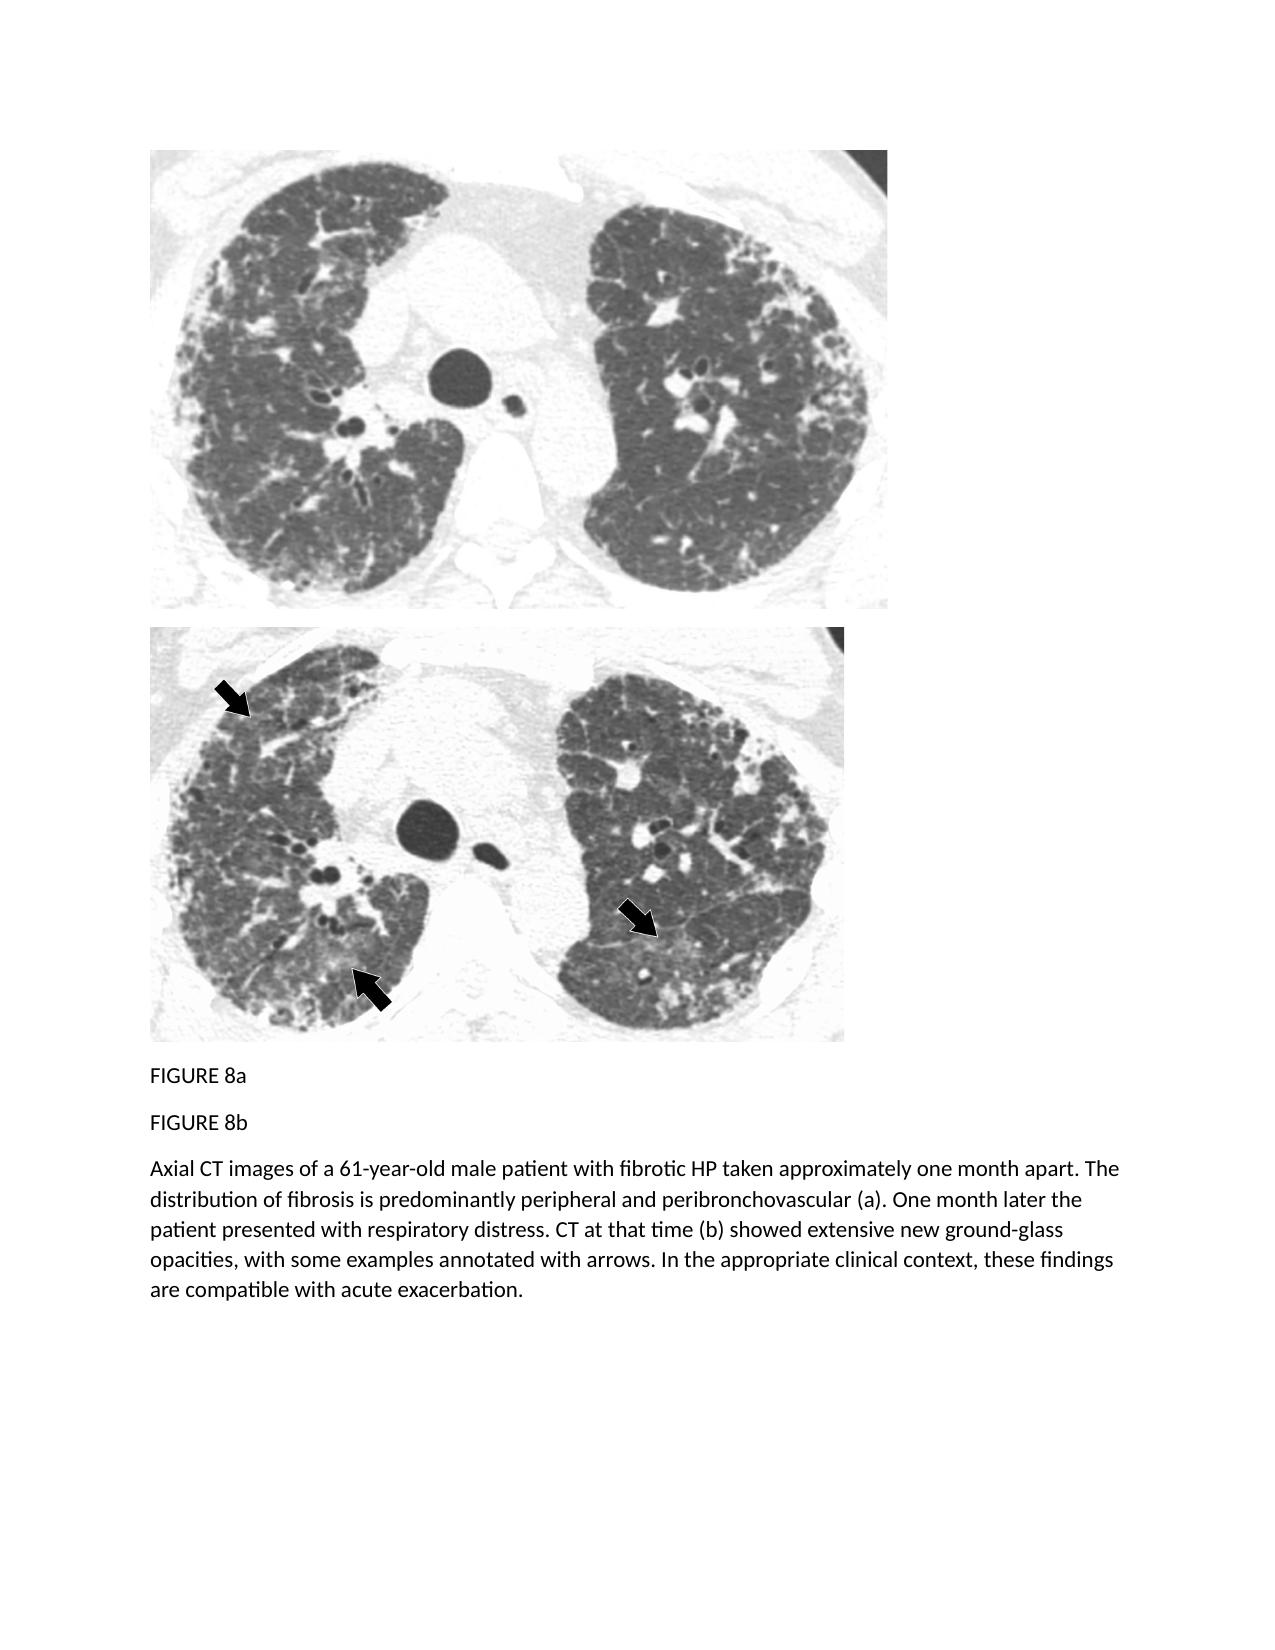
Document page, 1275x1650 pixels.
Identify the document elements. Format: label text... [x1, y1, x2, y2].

text FIGURE 8b [150, 1108, 1125, 1136]
text FIGURE 8a [150, 1061, 1125, 1089]
picture [150, 627, 845, 1042]
text Axial CT images of a 61-year-old male patient with fibrotic HP taken approximately one month apart. The distribution of fibrosis is predominantly peripheral and peribronchovascular (a). One month later the patient presented with respiratory distress. CT at that time (b) showed extensive new ground-glass opacities, with some examples annotated with arrows. In the appropriate clinical context, these findings are compatible with acute exacerbation. [150, 1154, 1125, 1303]
picture [150, 150, 888, 609]
